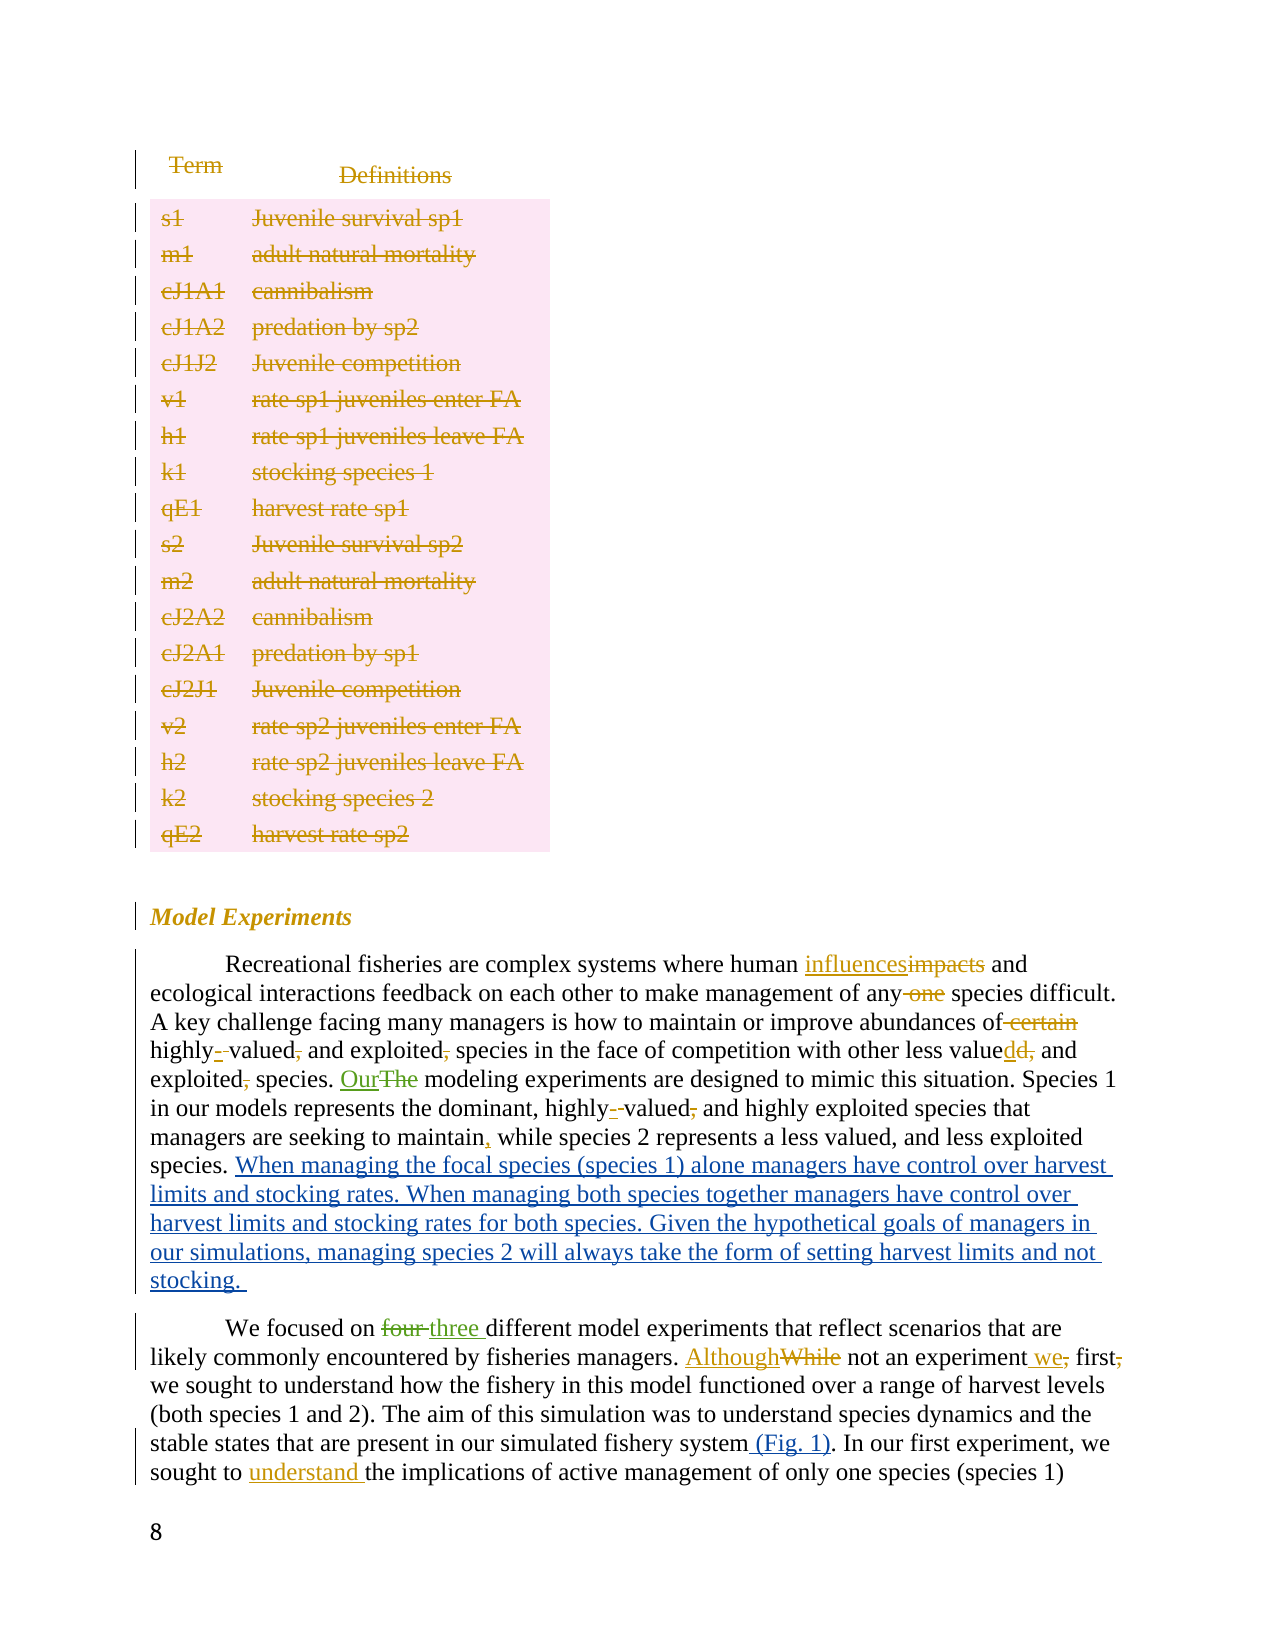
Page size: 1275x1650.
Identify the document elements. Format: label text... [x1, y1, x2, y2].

table_header [150, 150, 241, 199]
table_header [241, 150, 550, 199]
subtitle Model Experiments [150, 902, 1125, 930]
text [150, 1313, 1125, 1485]
text Recreational fisheries are complex systems where human and ecological interactions feedback on each other to make management of any species difficult. A key challenge facing many managers is how to maintain or improve abundances of highlyvalued and exploited species in the face of competition with other less value and exploited species. modeling experiments are designed to mimic this situation. Species 1 in our models represents the dominant, highlyvalued and highly exploited species that managers are seeking to maintain while species 2 represents a less valued, and less exploited species. [150, 949, 1125, 1294]
